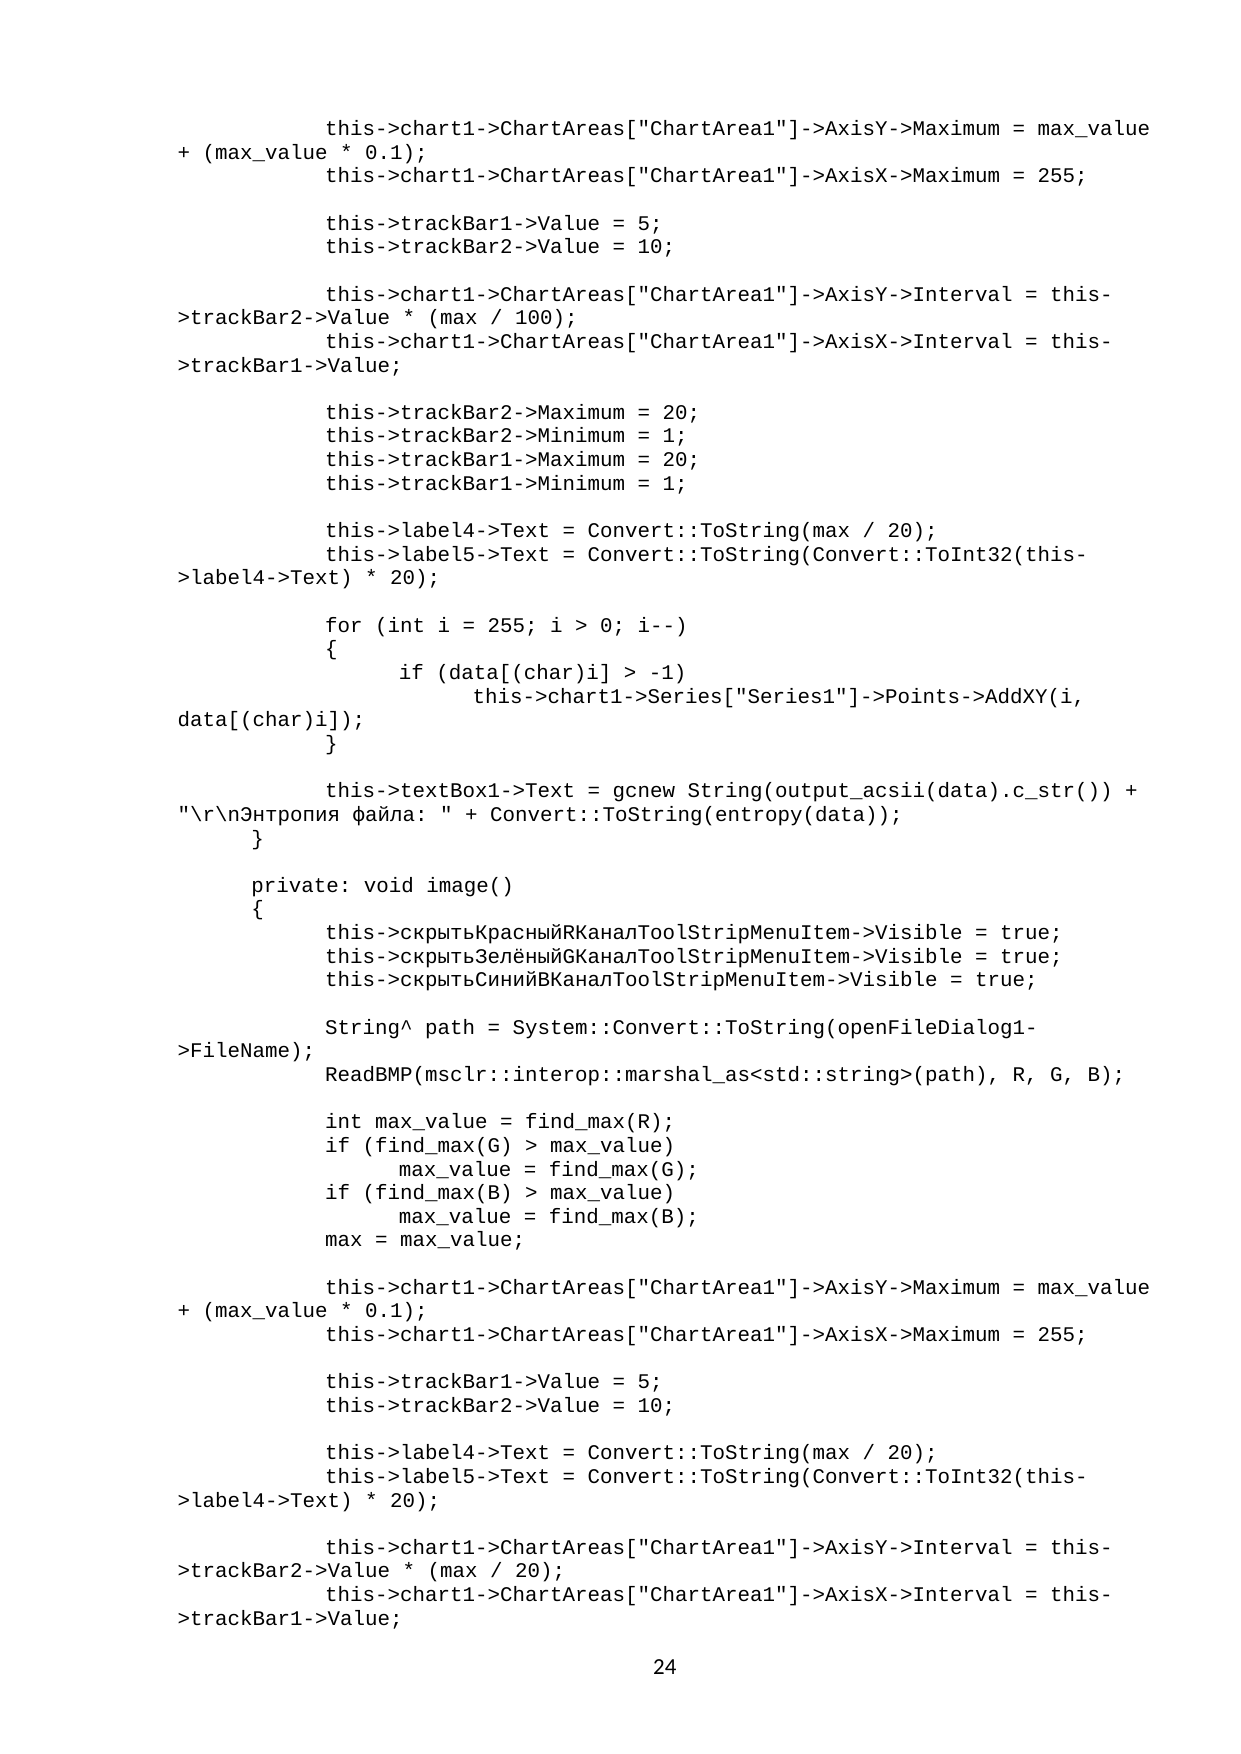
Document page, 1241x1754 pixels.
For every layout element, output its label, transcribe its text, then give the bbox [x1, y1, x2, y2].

text if (data[(char)i] > -1) [177, 662, 1152, 686]
text this->скрытьЗелёныйGКаналToolStripMenuItem->Visible = true; [177, 946, 1152, 969]
text this->chart1->ChartAreas["ChartArea1"]->AxisX->Interval = this->trackBar1->Value; [177, 1584, 1152, 1631]
text } [177, 827, 1152, 851]
text for (int i = 255; i > 0; i--) [177, 615, 1152, 638]
text this->textBox1->Text = gcnew String(output_acsii(data).c_str()) + "\r\nЭнтропия файла: " + Convert::ToString(entropy(data)); [177, 780, 1152, 827]
text private: void image() [177, 875, 1152, 898]
text this->chart1->ChartAreas["ChartArea1"]->AxisY->Maximum = max_value + (max_value * 0.1); [177, 118, 1152, 165]
text this->label4->Text = Convert::ToString(max / 20); [177, 520, 1152, 544]
text this->скрытьКрасныйRКаналToolStripMenuItem->Visible = true; [177, 922, 1152, 946]
text this->скрытьСинийBКаналToolStripMenuItem->Visible = true; [177, 969, 1152, 993]
text this->chart1->Series["Series1"]->Points->AddXY(i, data[(char)i]); [177, 686, 1152, 733]
text this->trackBar2->Value = 10; [177, 236, 1152, 260]
text this->trackBar1->Value = 5; [177, 213, 1152, 236]
text String^ path = System::Convert::ToString(openFileDialog1->FileName); [177, 1017, 1152, 1064]
text this->chart1->ChartAreas["ChartArea1"]->AxisY->Interval = this->trackBar2->Value * (max / 20); [177, 1537, 1152, 1584]
text this->label5->Text = Convert::ToString(Convert::ToInt32(this->label4->Text) * 20); [177, 544, 1152, 591]
text } [177, 733, 1152, 757]
text this->trackBar2->Maximum = 20; [177, 402, 1152, 426]
text max = max_value; [177, 1229, 1152, 1253]
text this->label4->Text = Convert::ToString(max / 20); [177, 1442, 1152, 1466]
text if (find_max(G) > max_value) [177, 1135, 1152, 1158]
text { [177, 898, 1152, 922]
text this->chart1->ChartAreas["ChartArea1"]->AxisX->Interval = this->trackBar1->Value; [177, 331, 1152, 378]
text this->trackBar2->Minimum = 1; [177, 426, 1152, 449]
text this->trackBar1->Minimum = 1; [177, 473, 1152, 496]
text { [177, 638, 1152, 662]
text ReadBMP(msclr::interop::marshal_as<std::string>(path), R, G, B); [177, 1064, 1152, 1088]
text this->chart1->ChartAreas["ChartArea1"]->AxisY->Maximum = max_value + (max_value * 0.1); [177, 1277, 1152, 1324]
text this->chart1->ChartAreas["ChartArea1"]->AxisY->Interval = this->trackBar2->Value * (max / 100); [177, 284, 1152, 331]
text max_value = find_max(G); [177, 1158, 1152, 1182]
text this->trackBar1->Value = 5; [177, 1371, 1152, 1395]
text this->label5->Text = Convert::ToString(Convert::ToInt32(this->label4->Text) * 20); [177, 1466, 1152, 1513]
text int max_value = find_max(R); [177, 1111, 1152, 1135]
text this->trackBar1->Maximum = 20; [177, 449, 1152, 473]
text this->chart1->ChartAreas["ChartArea1"]->AxisX->Maximum = 255; [177, 1324, 1152, 1348]
text this->trackBar2->Value = 10; [177, 1395, 1152, 1419]
text this->chart1->ChartAreas["ChartArea1"]->AxisX->Maximum = 255; [177, 165, 1152, 189]
text if (find_max(B) > max_value) [177, 1182, 1152, 1206]
text max_value = find_max(B); [177, 1206, 1152, 1229]
